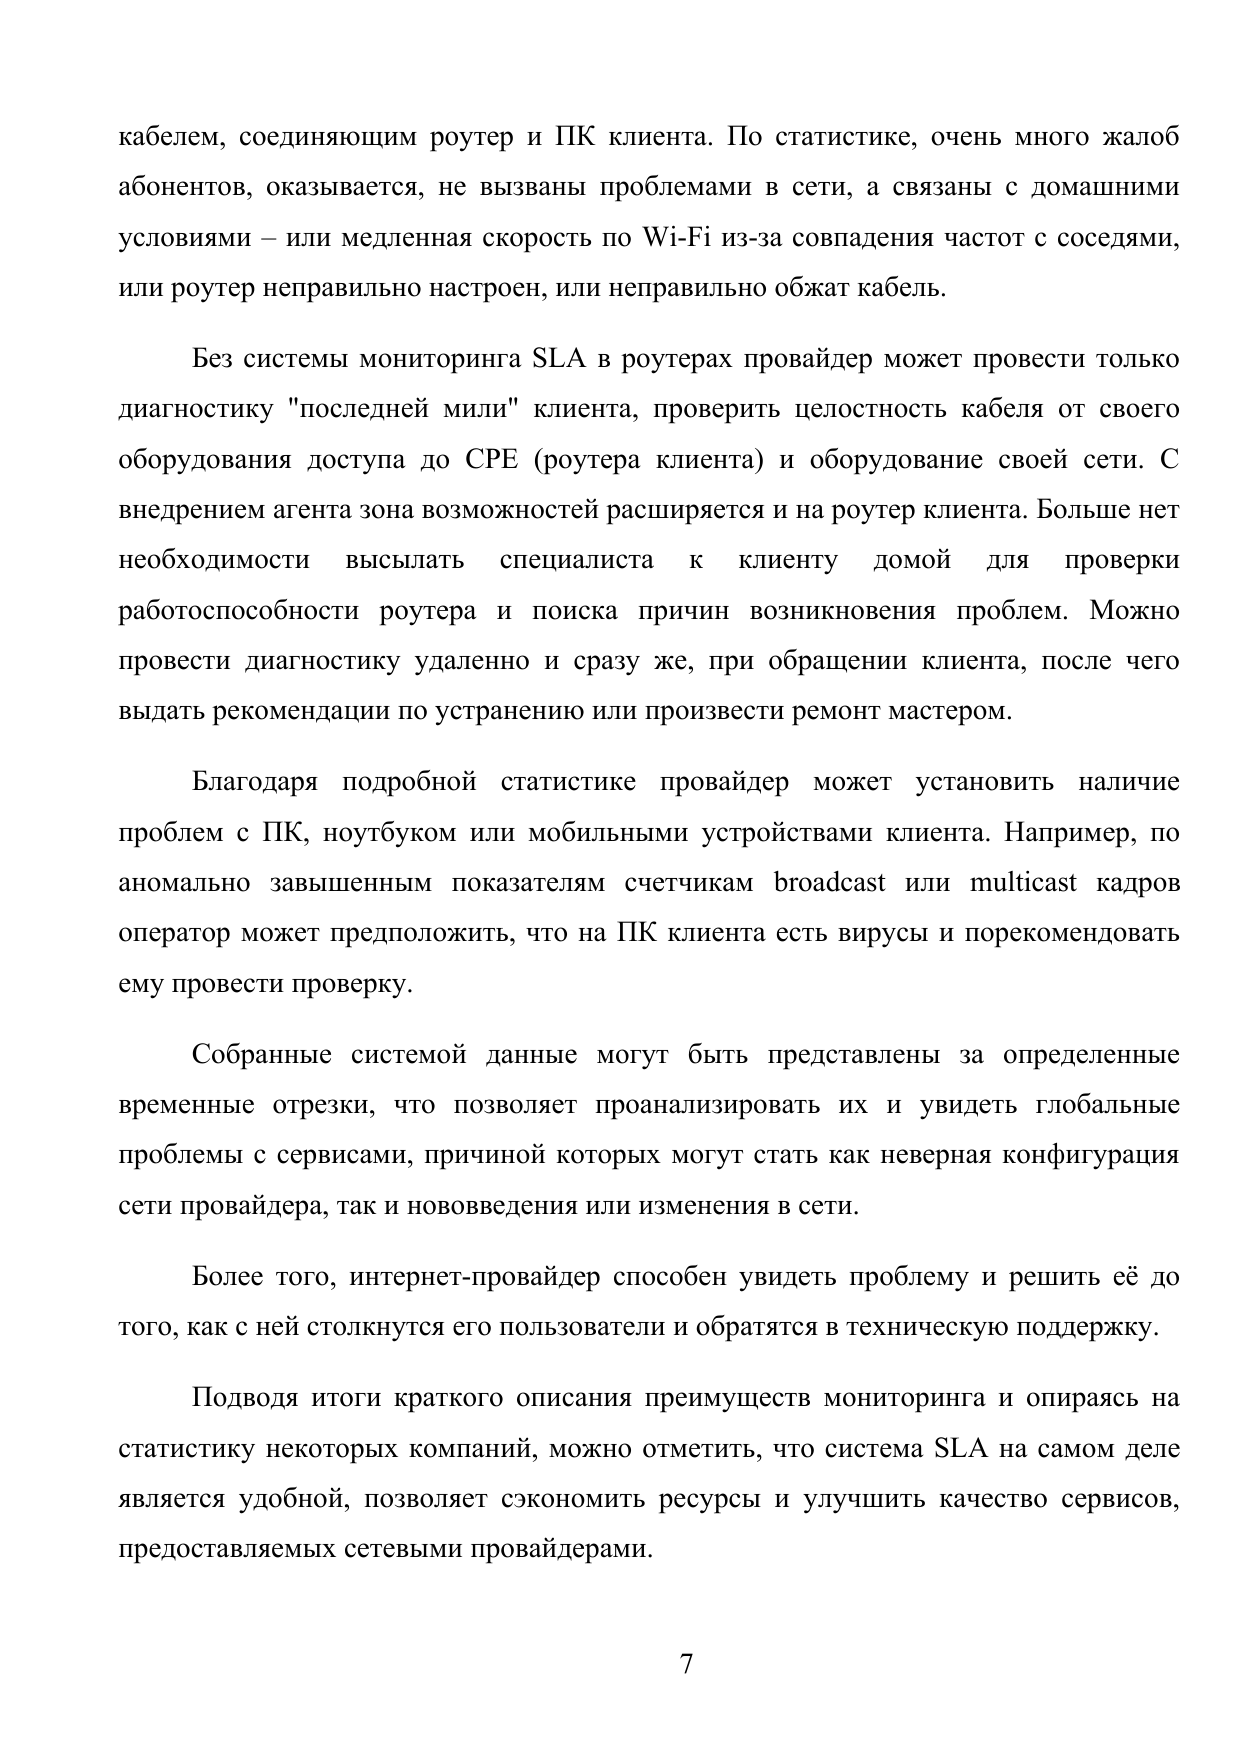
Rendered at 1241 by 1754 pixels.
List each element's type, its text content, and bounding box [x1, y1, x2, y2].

text Подводя итоги краткого описания преимуществ мониторинга и опираясь на статистику некоторых компаний, можно отметить, что система SLA на самом деле является удобной, позволяет сэкономить ресурсы и улучшить качество сервисов, предоставляемых сетевыми провайдерами. [118, 1379, 1181, 1564]
text Более того, интернет-провайдер способен увидеть проблему и решить её до того, как с ней столкнутся его пользователи и обратятся в техническую поддержку. [118, 1258, 1181, 1342]
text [118, 118, 1181, 303]
text Благодаря подробной статистике провайдер может установить наличие проблем с ПК, ноутбуком или мобильными устройствами клиента. Например, по аномально завышенным показателям счетчикам broadcast или multicast кадров оператор может предположить, что на ПК клиента есть вирусы и порекомендовать ему провести проверку. [118, 763, 1181, 998]
text Собранные системой данные могут быть представлены за определенные временные отрезки, что позволяет проанализировать их и увидеть глобальные проблемы с сервисами, причиной которых могут стать как неверная конфигурация сети провайдера, так и нововведения или изменения в сети. [118, 1036, 1181, 1220]
text Без системы мониторинга SLA в роутерах провайдер может провести только диагностику "последней мили" клиента, проверить целостность кабеля от своего оборудования доступа до CPE (роутера клиента) и оборудование своей сети. С внедрением агента зона возможностей расширяется и на роутер клиента. Больше нет необходимости высылать специалиста к клиенту домой для проверки работоспособности роутера и поиска причин возникновения проблем. Можно провести диагностику удаленно и сразу же, при обращении клиента, после чего выдать рекомендации по устранению или произвести ремонт мастером. [118, 340, 1181, 726]
